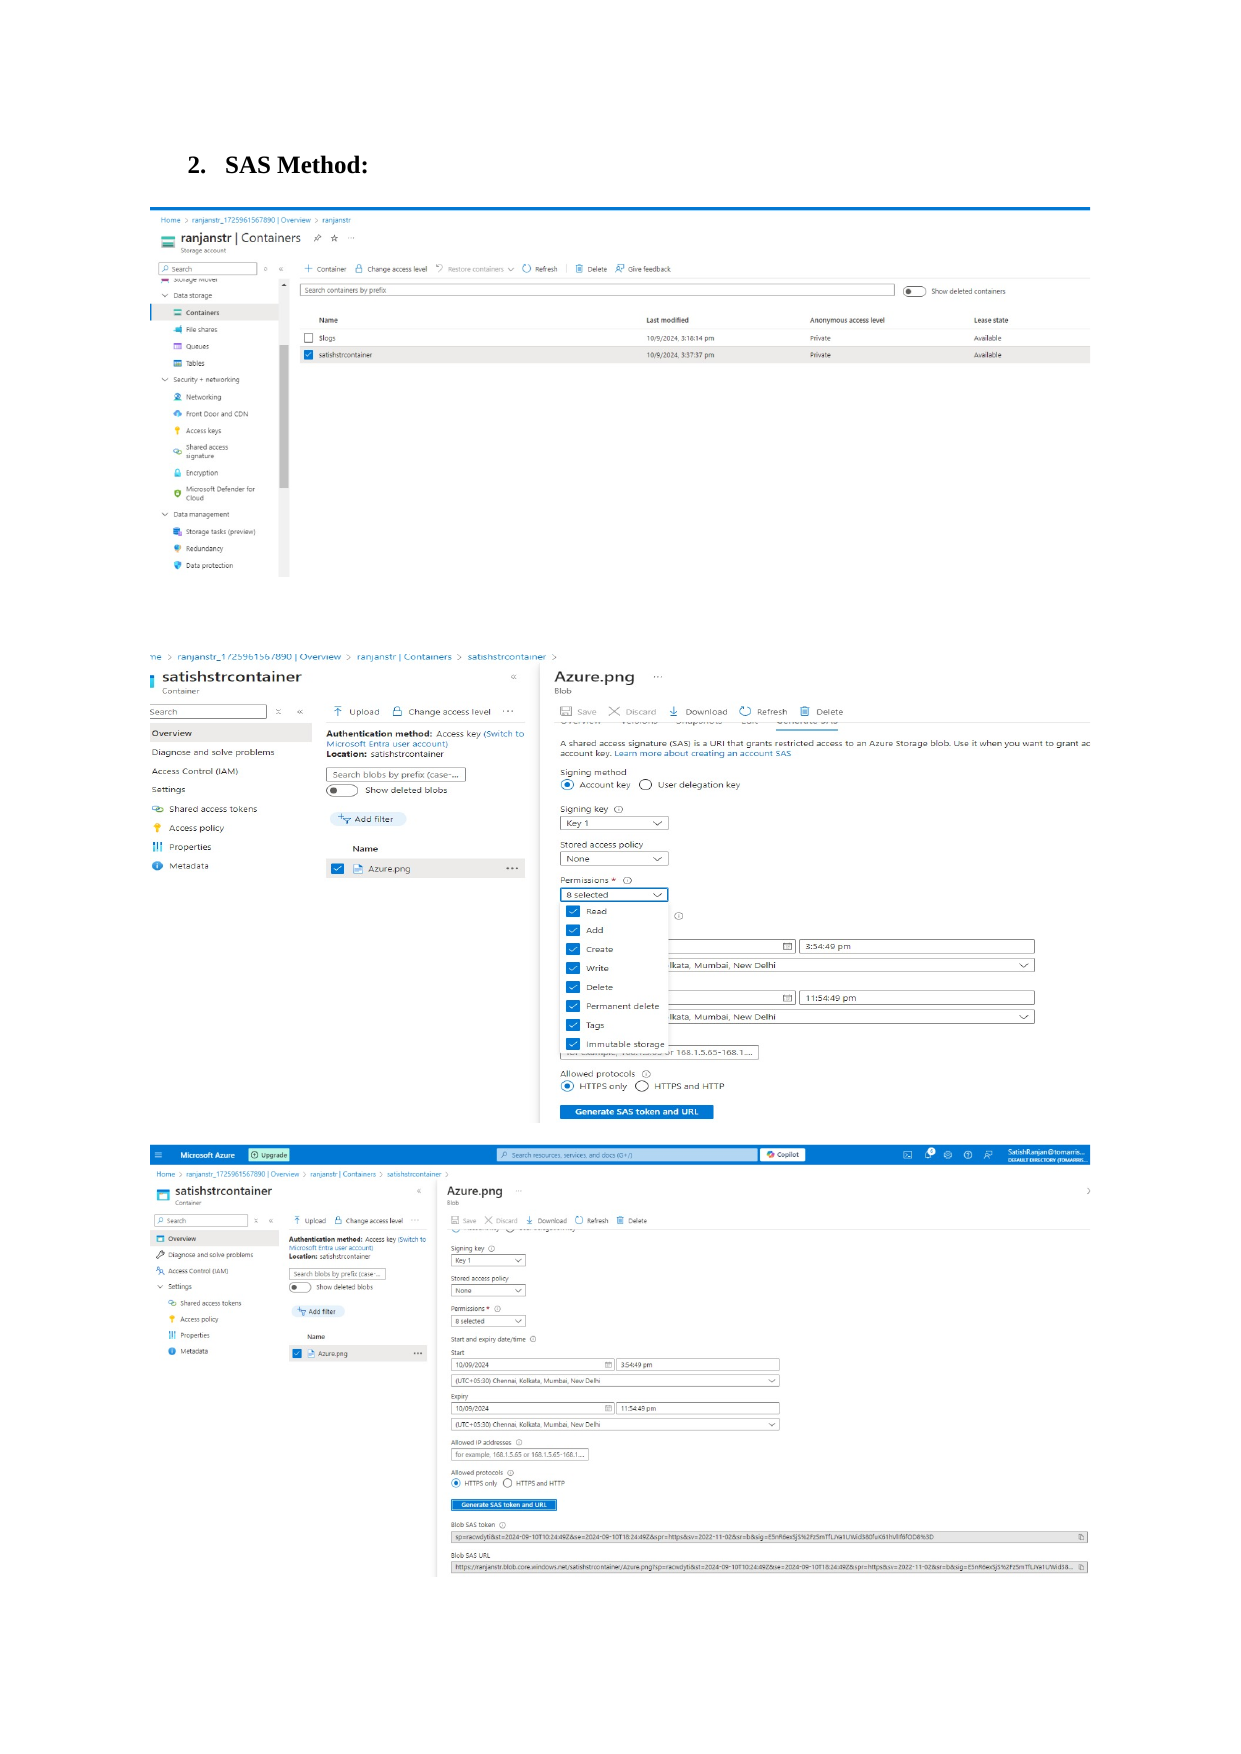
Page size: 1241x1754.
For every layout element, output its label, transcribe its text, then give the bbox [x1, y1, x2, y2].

picture [150, 1144, 1091, 1577]
picture [150, 207, 1091, 577]
picture [150, 654, 1091, 1123]
list SAS Method: [187, 150, 1090, 179]
